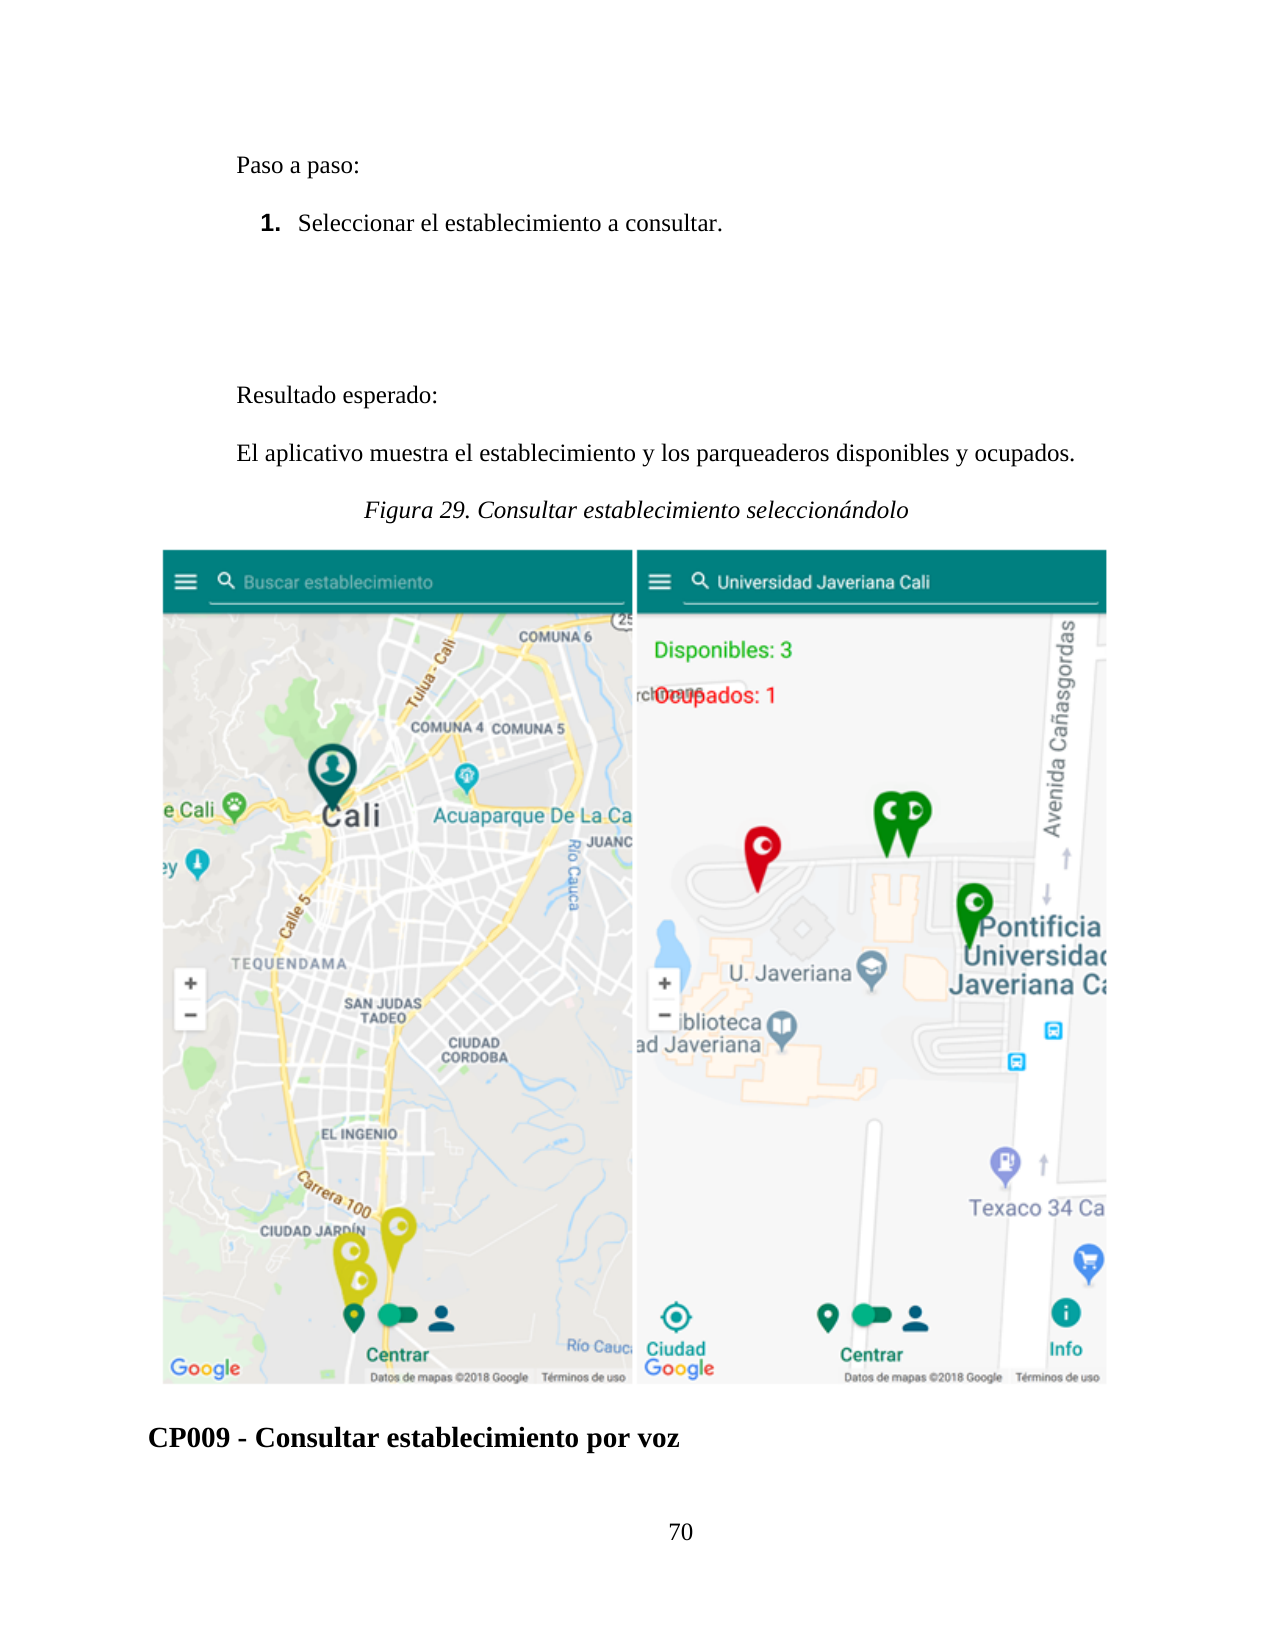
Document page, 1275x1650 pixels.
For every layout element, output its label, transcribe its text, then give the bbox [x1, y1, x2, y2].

text CP009 - Consultar establecimiento por voz [148, 1420, 1125, 1454]
text El aplicativo muestra el establecimiento y los parqueaderos disponibles y ocupados. [148, 438, 1125, 466]
text Resultado esperado: [148, 380, 1125, 409]
picture [157, 544, 1116, 1392]
list Seleccionar el establecimiento a consultar. [260, 207, 1125, 236]
text Figura 29. Consultar establecimiento seleccionándolo [148, 495, 1125, 524]
text Paso a paso: [148, 150, 1125, 179]
